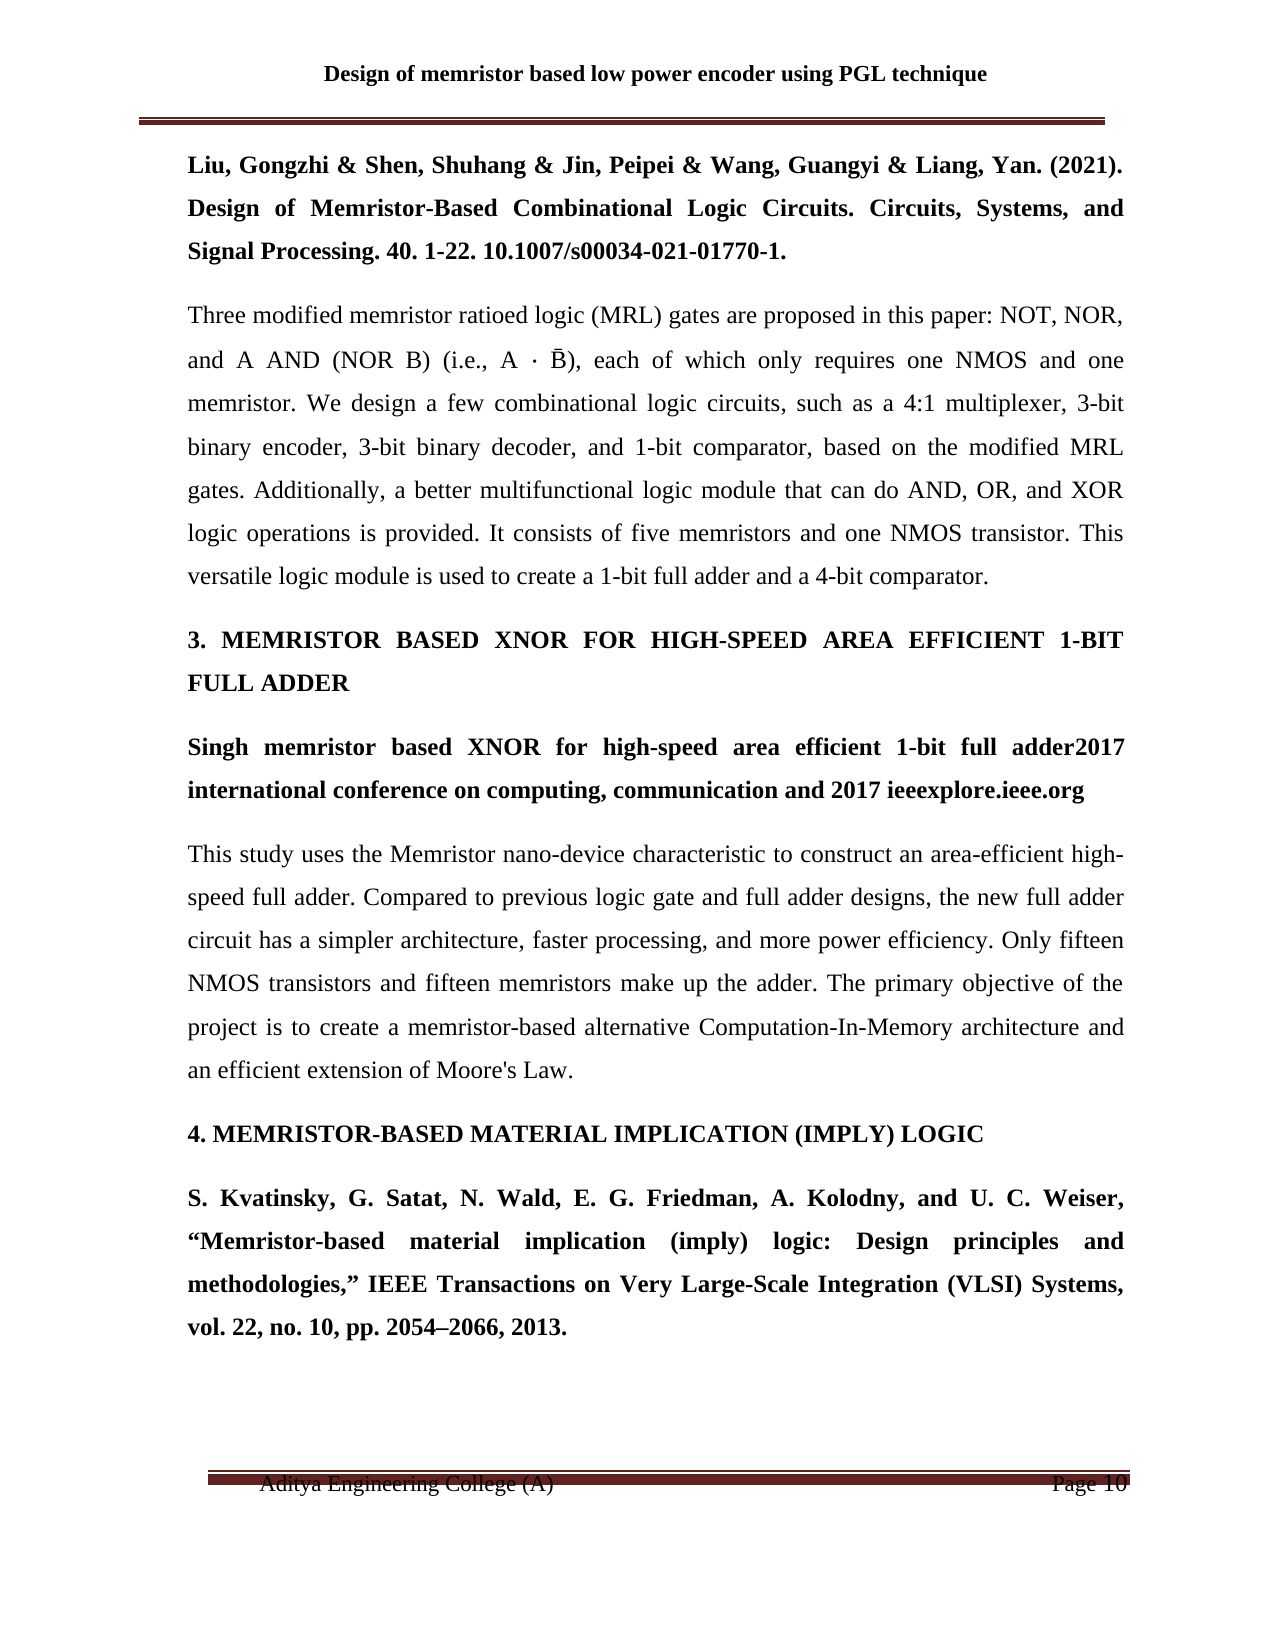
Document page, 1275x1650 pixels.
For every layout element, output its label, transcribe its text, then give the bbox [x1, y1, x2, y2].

text This study uses the Memristor nano-device characteristic to construct an area-efficient high-speed full adder. Compared to previous logic gate and full adder designs, the new full adder circuit has a simpler architecture, faster processing, and more power efficiency. Only fifteen NMOS transistors and fifteen memristors make up the adder. The primary objective of the project is to create a memristor-based alternative Computation-In-Memory architecture and an efficient extension of Moore's Law. [187, 839, 1125, 1083]
text 3. MEMRISTOR BASED XNOR FOR HIGH-SPEED AREA EFFICIENT 1-BIT FULL ADDER [187, 625, 1125, 697]
text Liu, Gongzhi & Shen, Shuhang & Jin, Peipei & Wang, Guangyi & Liang, Yan. (2021). Design of Memristor-Based Combinational Logic Circuits. Circuits, Systems, and Signal Processing. 40. 1-22. 10.1007/s00034-021-01770-1. [187, 150, 1125, 265]
text Singh memristor based XNOR for high-speed area efficient 1-bit full adder2017 international conference on computing, communication and 2017 ieeexplore.ieee.org [187, 732, 1125, 804]
text 4. MEMRISTOR-BASED MATERIAL IMPLICATION (IMPLY) LOGIC [187, 1119, 1125, 1147]
text S. Kvatinsky, G. Satat, N. Wald, E. G. Friedman, A. Kolodny, and U. C. Weiser, “Memristor-based material implication (imply) logic: Design principles and methodologies,” IEEE Transactions on Very Large-Scale Integration (VLSI) Systems, vol. 22, no. 10, pp. 2054–2066, 2013. [187, 1183, 1125, 1341]
text Three modified memristor ratioed logic (MRL) gates are proposed in this paper: NOT, NOR, and A AND (NOR B) (i.e., A ⋅ B̄), each of which only requires one NMOS and one memristor. We design a few combinational logic circuits, such as a 4:1 multiplexer, 3-bit binary encoder, 3-bit binary decoder, and 1-bit comparator, based on the modified MRL gates. Additionally, a better multifunctional logic module that can do AND, OR, and XOR logic operations is provided. It consists of five memristors and one NMOS transistor. This versatile logic module is used to create a 1-bit full adder and a 4-bit comparator. [187, 300, 1125, 590]
